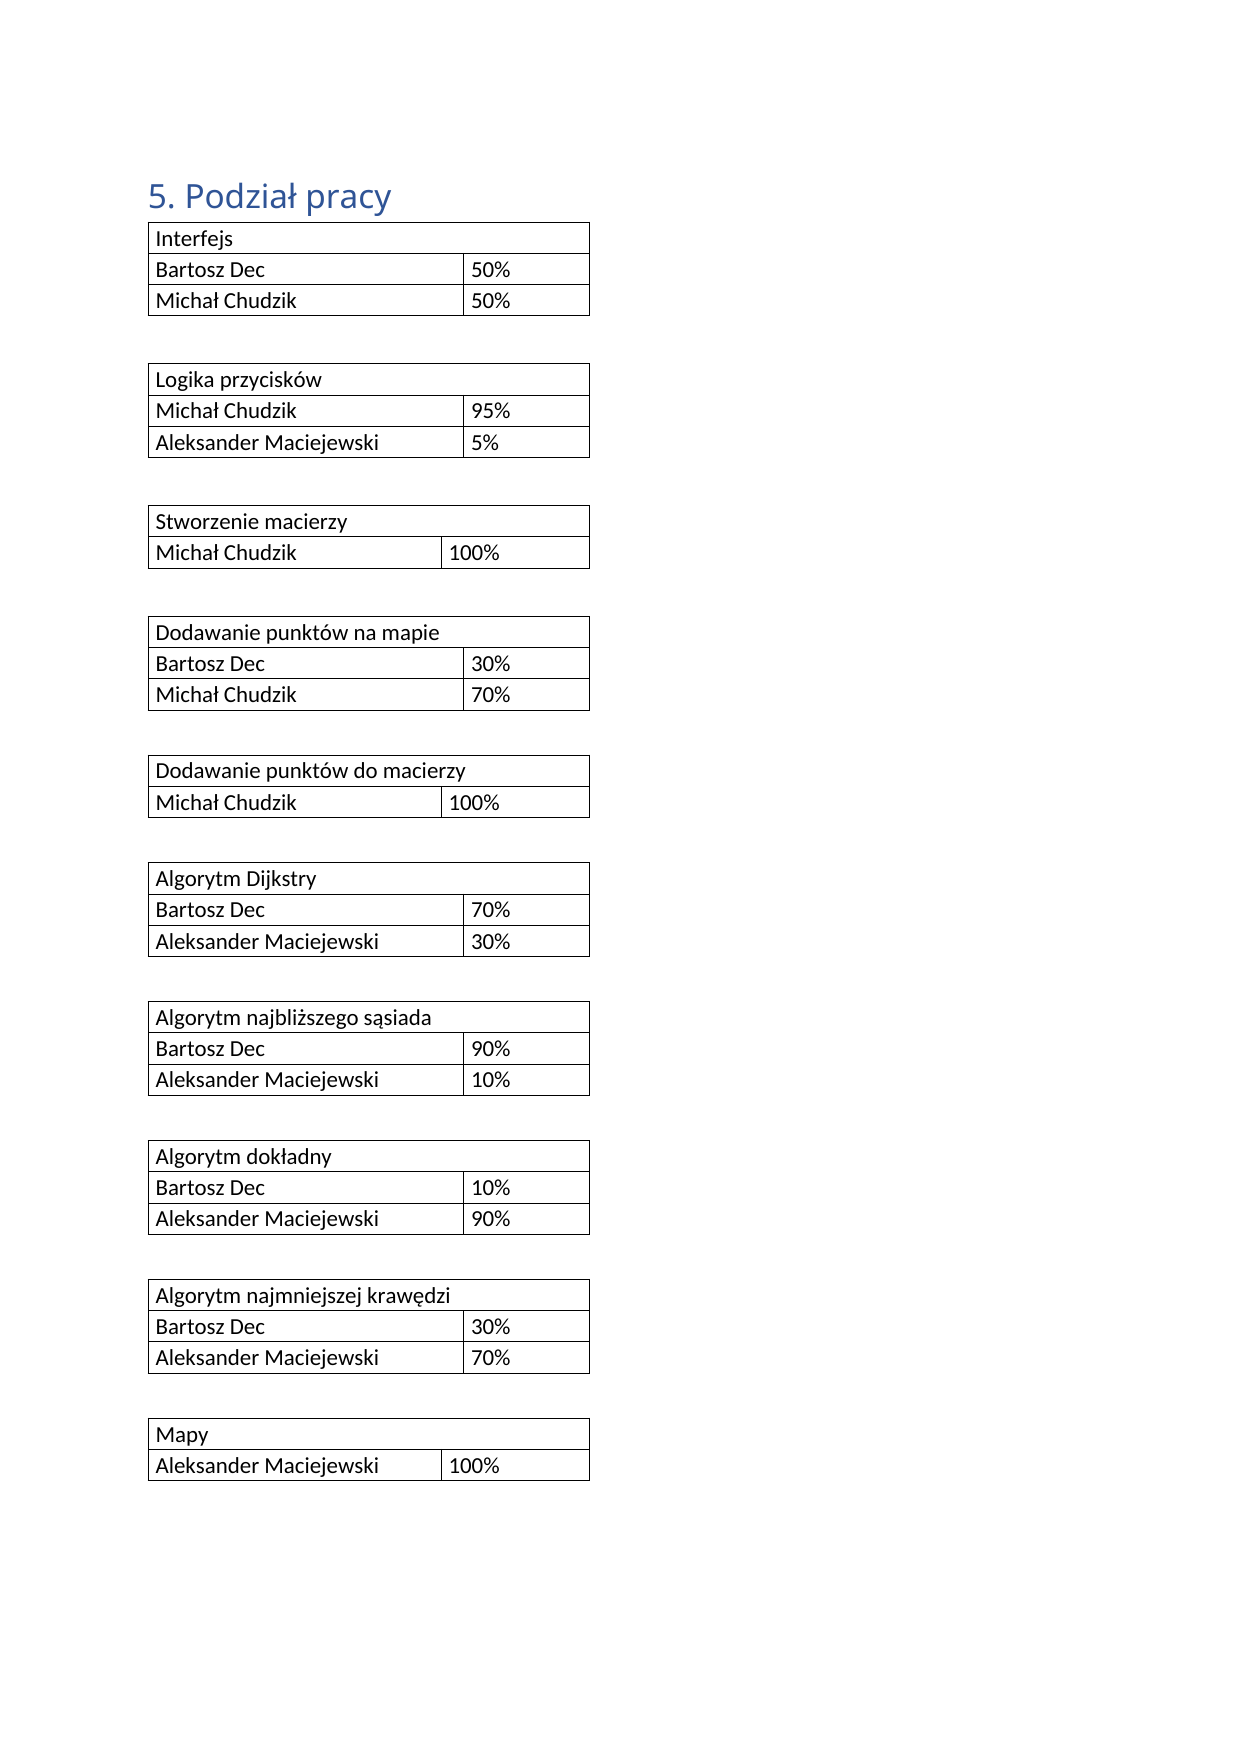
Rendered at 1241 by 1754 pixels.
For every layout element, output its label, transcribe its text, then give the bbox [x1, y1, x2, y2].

table_header Stworzenie macierzy [149, 506, 589, 536]
table_cell Aleksander Maciejewski [149, 1065, 463, 1095]
table_cell 70% [464, 1342, 589, 1372]
table_cell Aleksander Maciejewski [149, 926, 463, 956]
table_header Algorytm Dijkstry [149, 863, 589, 893]
table_header Mapy [149, 1419, 589, 1449]
table_cell Aleksander Maciejewski [149, 1342, 463, 1372]
subtitle 5. Podział pracy [148, 173, 1093, 218]
table_cell 100% [442, 787, 589, 817]
table_cell 30% [464, 1311, 589, 1341]
table_cell Michał Chudzik [149, 285, 463, 315]
table_cell Bartosz Dec [149, 1311, 463, 1341]
table_cell Bartosz Dec [149, 648, 463, 678]
table_cell 95% [464, 396, 589, 426]
table_cell Aleksander Maciejewski [149, 427, 463, 457]
table_header Logika przycisków [149, 364, 589, 394]
table_cell Aleksander Maciejewski [149, 1204, 463, 1234]
table_cell 10% [464, 1065, 589, 1095]
table_cell Bartosz Dec [149, 895, 463, 925]
table_cell 70% [464, 895, 589, 925]
table_header Algorytm najbliższego sąsiada [149, 1002, 589, 1032]
table_cell 50% [464, 285, 589, 315]
table_cell Bartosz Dec [149, 254, 463, 284]
table_header Dodawanie punktów do macierzy [149, 756, 589, 786]
table_header Interfejs [149, 223, 589, 253]
table_cell Aleksander Maciejewski [149, 1450, 441, 1480]
table_cell Michał Chudzik [149, 396, 463, 426]
table_cell Bartosz Dec [149, 1172, 463, 1202]
table_cell Michał Chudzik [149, 787, 441, 817]
table_header Dodawanie punktów na mapie [149, 617, 589, 647]
table_cell Michał Chudzik [149, 679, 463, 709]
table_cell 30% [464, 648, 589, 678]
table_cell Bartosz Dec [149, 1033, 463, 1063]
table_cell 30% [464, 926, 589, 956]
table_cell Michał Chudzik [149, 537, 441, 567]
table_cell 90% [464, 1033, 589, 1063]
table_cell 5% [464, 427, 589, 457]
table_cell 100% [442, 1450, 589, 1480]
table_header Algorytm najmniejszej krawędzi [149, 1280, 589, 1310]
table_header Algorytm dokładny [149, 1141, 589, 1171]
table_cell 90% [464, 1204, 589, 1234]
table_cell 70% [464, 679, 589, 709]
table_cell 50% [464, 254, 589, 284]
table_cell 100% [442, 537, 589, 567]
table_cell 10% [464, 1172, 589, 1202]
